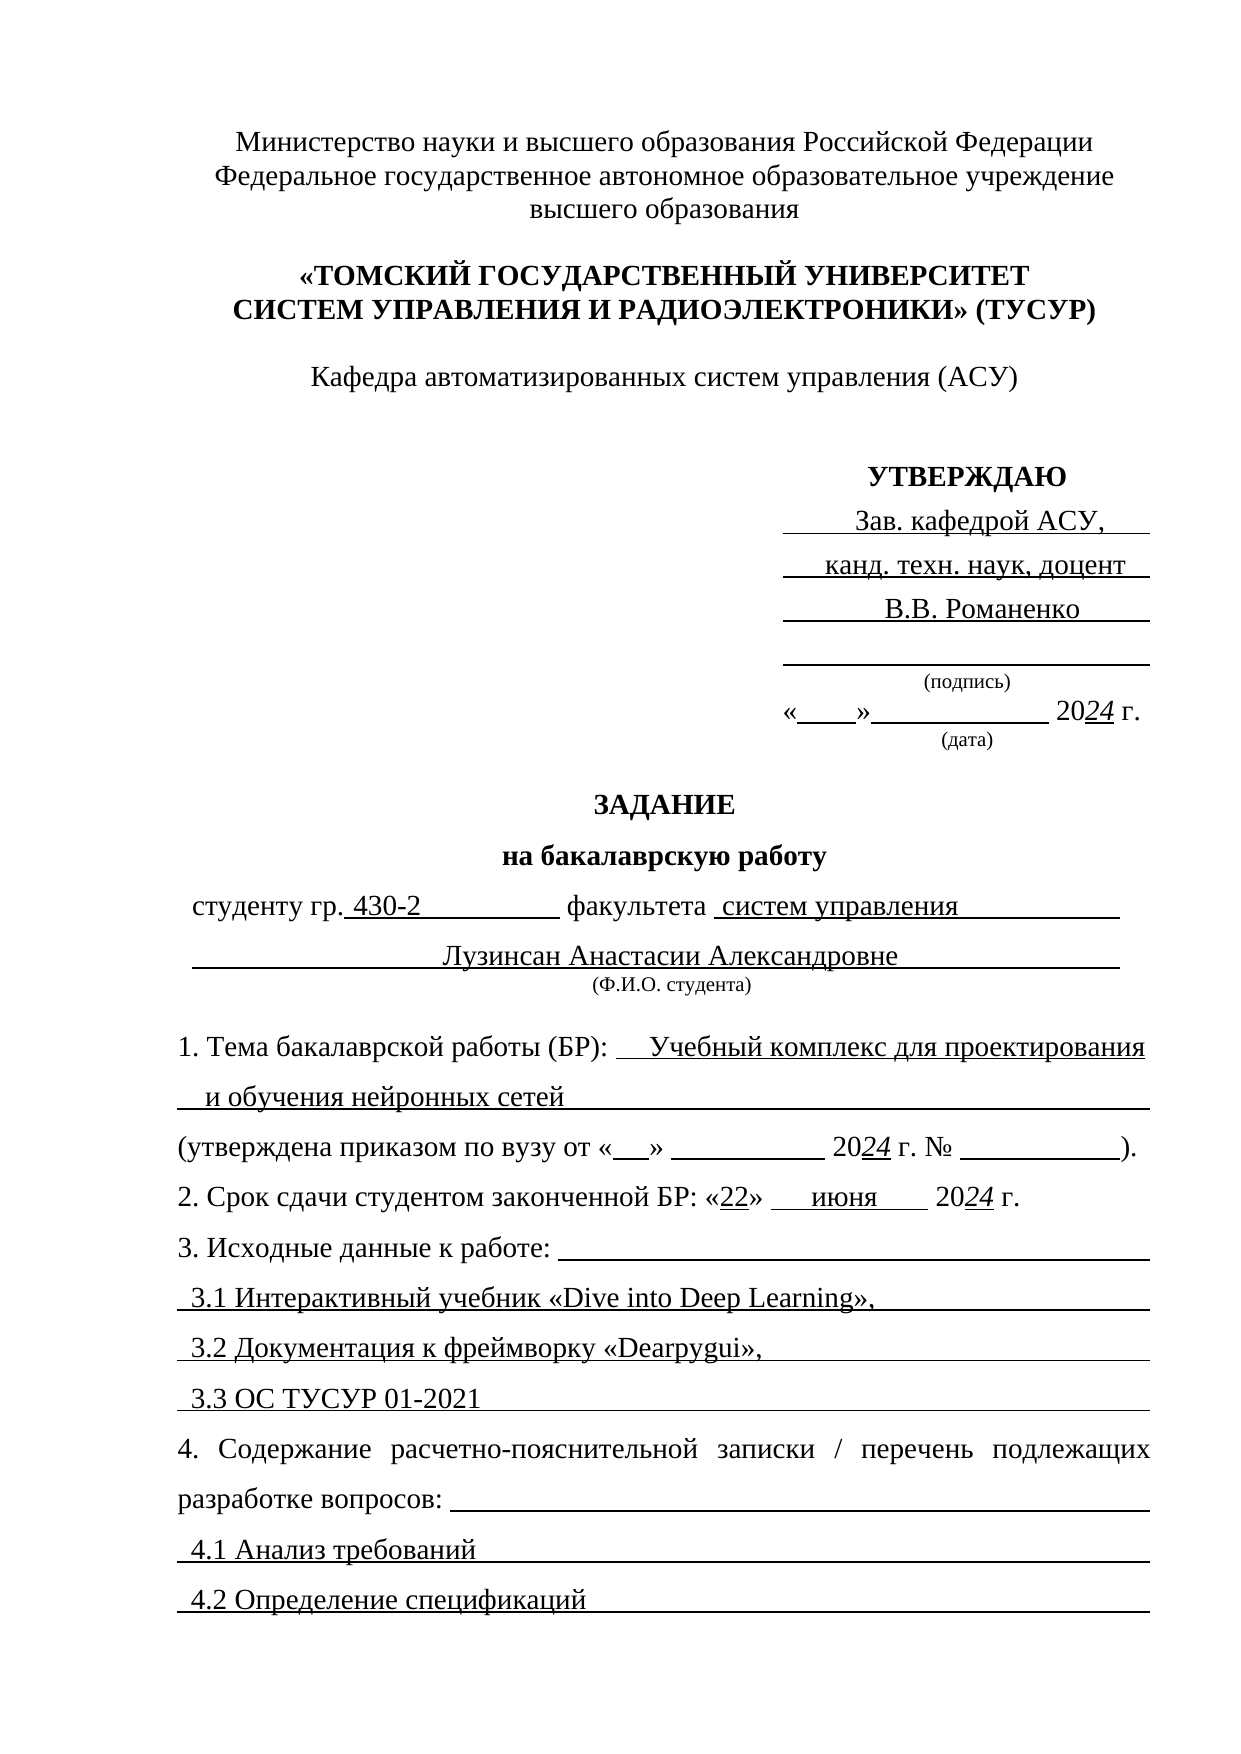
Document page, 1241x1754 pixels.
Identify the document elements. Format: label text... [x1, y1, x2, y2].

text (подпись) [177, 669, 1152, 693]
text 3.3 ОС ТУСУР 01-2021 [177, 1381, 1152, 1414]
text Лузинсан Анастасии Александровне [177, 938, 1152, 972]
text (дата) [177, 726, 1152, 751]
text « » 2024 г. [177, 693, 1152, 726]
text В.В. Романенко [177, 591, 1152, 625]
text СИСТЕМ УПРАВЛЕНИЯ И РАДИОЭЛЕКТРОНИКИ» (ТУСУР) [177, 292, 1152, 325]
text высшего образования [177, 191, 1152, 225]
text 3.1 Интерактивный учебник «Dive into Deep Learning», 3.2 Документация к фреймворку «Dearpygui», [177, 1280, 1152, 1364]
text Кафедра автоматизированных систем управления (АСУ) [177, 359, 1152, 392]
text 1. Тема бакалаврской работы (БР): Учебный комплекс для проектирования [177, 1029, 1152, 1062]
text «ТОМСКИЙ ГОСУДАРСТВЕННЫЙ УНИВЕРСИТЕТ [177, 258, 1152, 292]
text Зав. кафедрой АСУ, [177, 503, 1152, 537]
text Министерство науки и высшего образования Российской Федерации [177, 124, 1152, 158]
text студенту гр. 430-2 факультета систем управления [177, 888, 1152, 921]
text и обучения нейронных сетей [177, 1079, 1152, 1112]
text ЗАДАНИЕ [177, 787, 1152, 821]
text 2. Срок сдачи студентом законченной БР: «22» июня 2024 г. [177, 1179, 1152, 1213]
text 3. Исходные данные к работе: [177, 1230, 1152, 1263]
text Федеральное государственное автономное образовательное учреждение [177, 158, 1152, 191]
text (Ф.И.О. студента) [177, 972, 1152, 996]
text на бакалаврскую работу [177, 838, 1152, 871]
text УТВЕРЖДАЮ [177, 459, 1152, 493]
text (утверждена приказом по вузу от « » 2024 г. № ). [177, 1129, 1152, 1163]
text канд. техн. наук, доцент [177, 547, 1152, 581]
text 4.1 Анализ требований 4.2 Определение спецификаций [177, 1532, 1152, 1616]
text 4. Содержание расчетно-пояснительной записки / перечень подлежащих разработке вопросов: [177, 1431, 1152, 1515]
